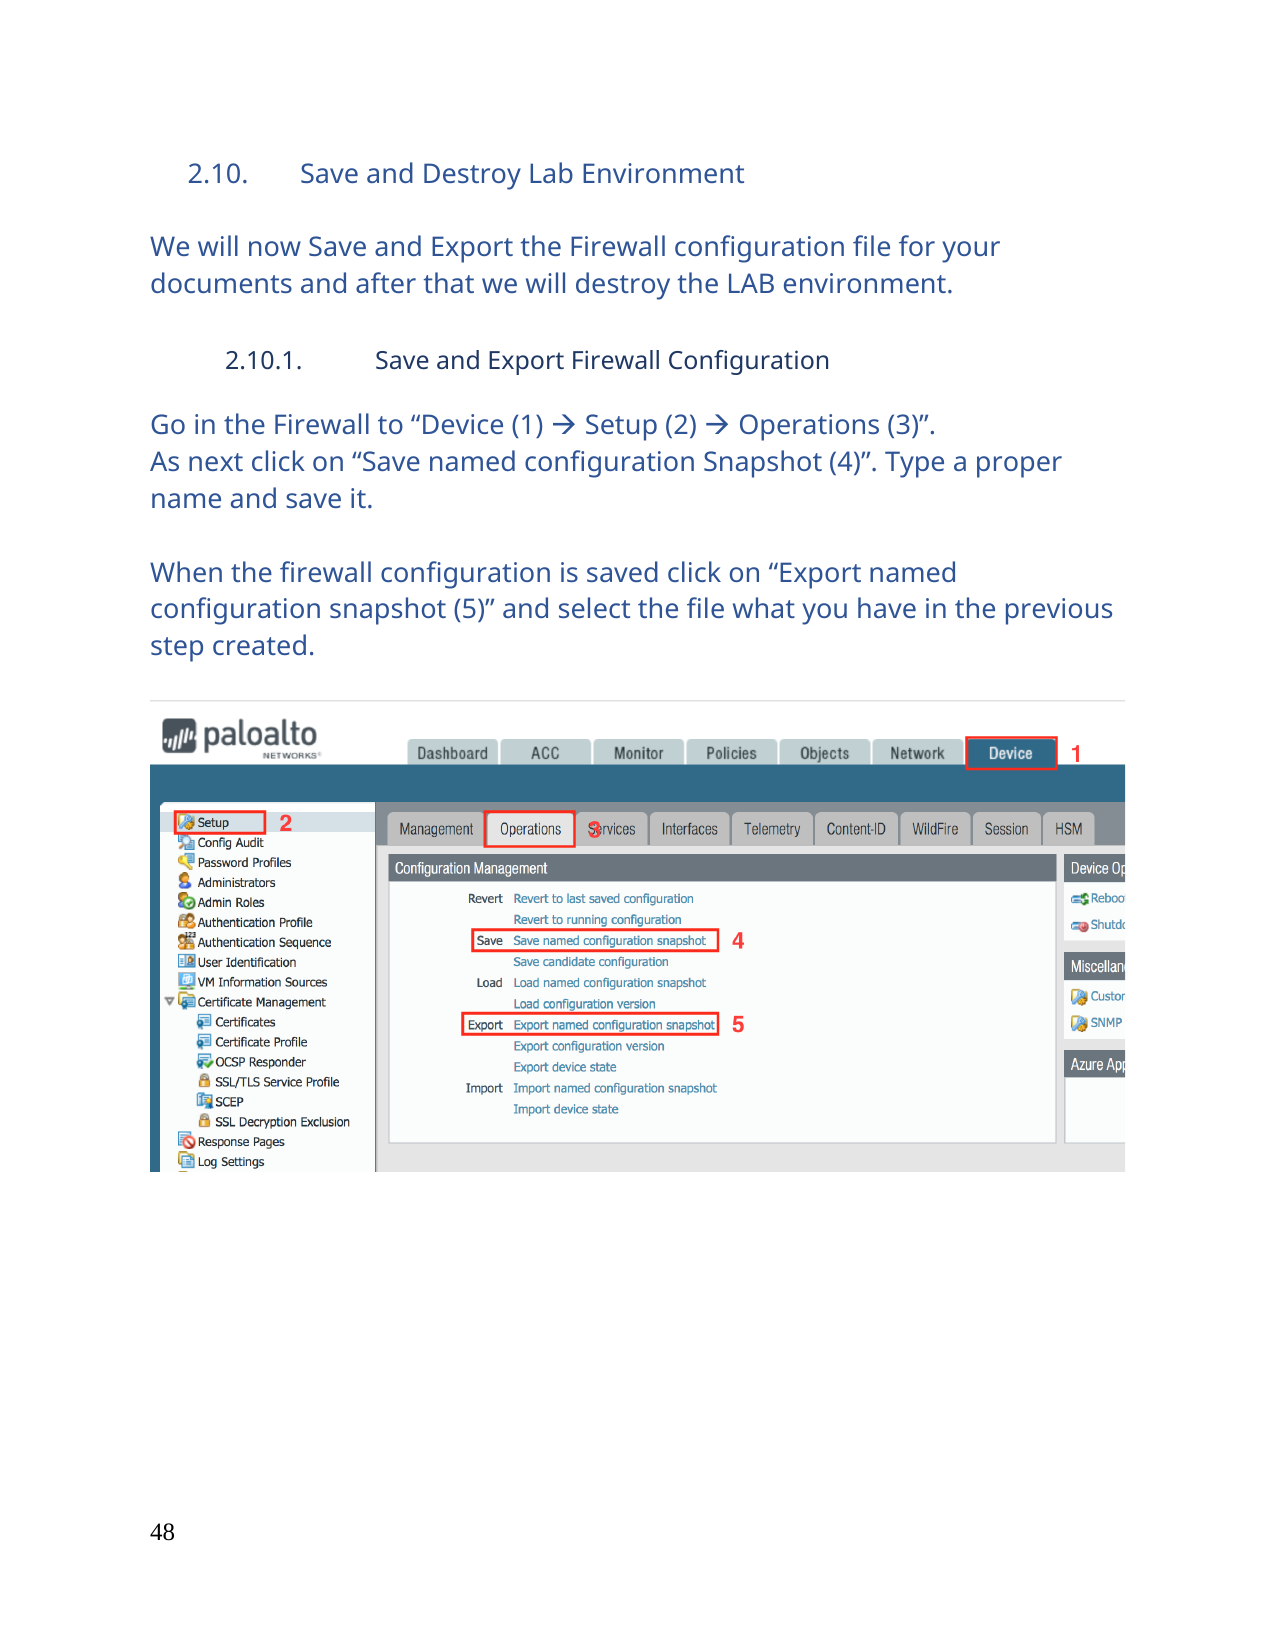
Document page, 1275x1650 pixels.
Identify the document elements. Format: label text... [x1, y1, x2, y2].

text We will now Save and Export the Firewall configuration file for your documents and after that we will destroy the LAB environment. [150, 228, 1125, 302]
text When the firewall configuration is saved click on “Export named configuration snapshot (5)” and select the file what you have in the previous step created. [150, 553, 1125, 664]
subtitle Save and Export Firewall Configuration [225, 343, 1125, 377]
text As next click on “Save named configuration Snapshot (4)”. Type a proper name and save it. [150, 442, 1125, 516]
subtitle Save and Destroy Lab Environment [187, 154, 1125, 191]
picture [150, 700, 1125, 1172]
text Go in the Firewall to “Device (1) Setup (2) Operations (3)”. [150, 406, 1125, 442]
